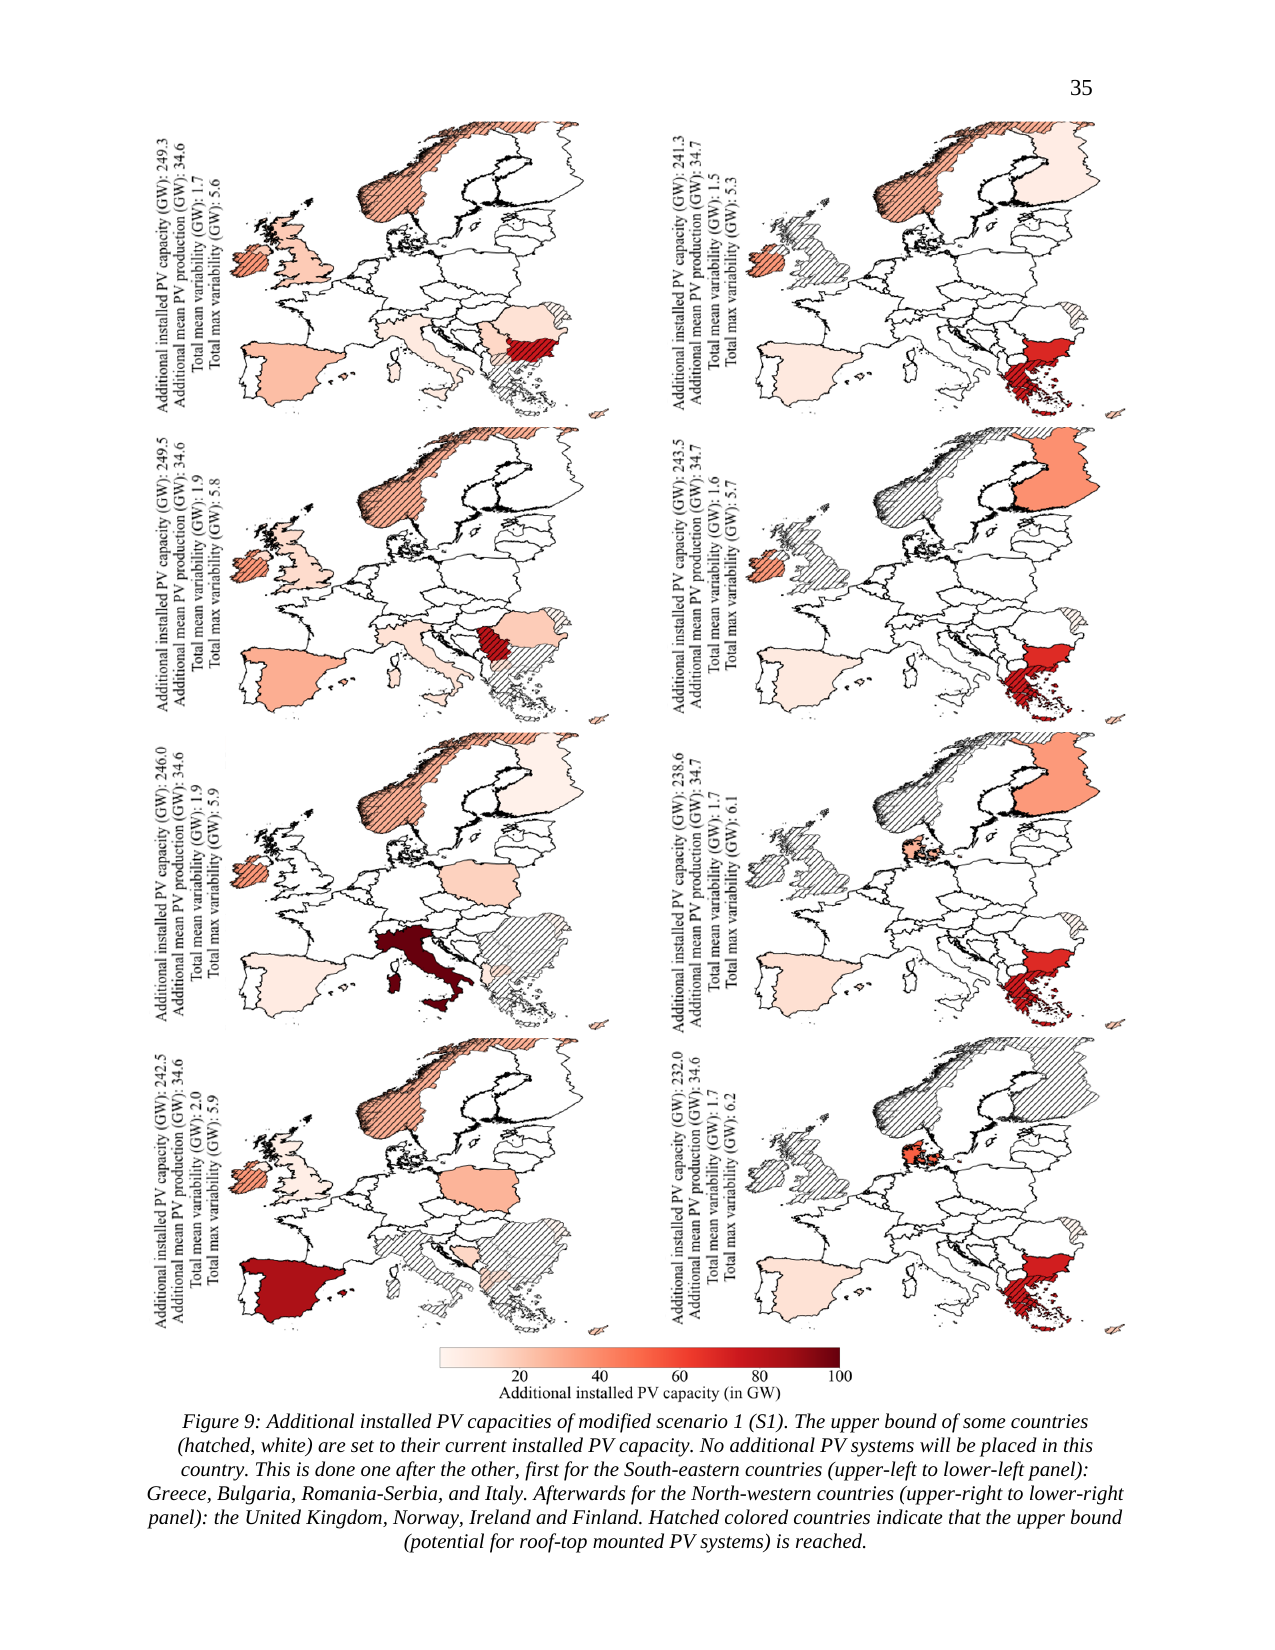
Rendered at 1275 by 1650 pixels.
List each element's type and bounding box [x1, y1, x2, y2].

picture [148, 120, 1128, 1410]
